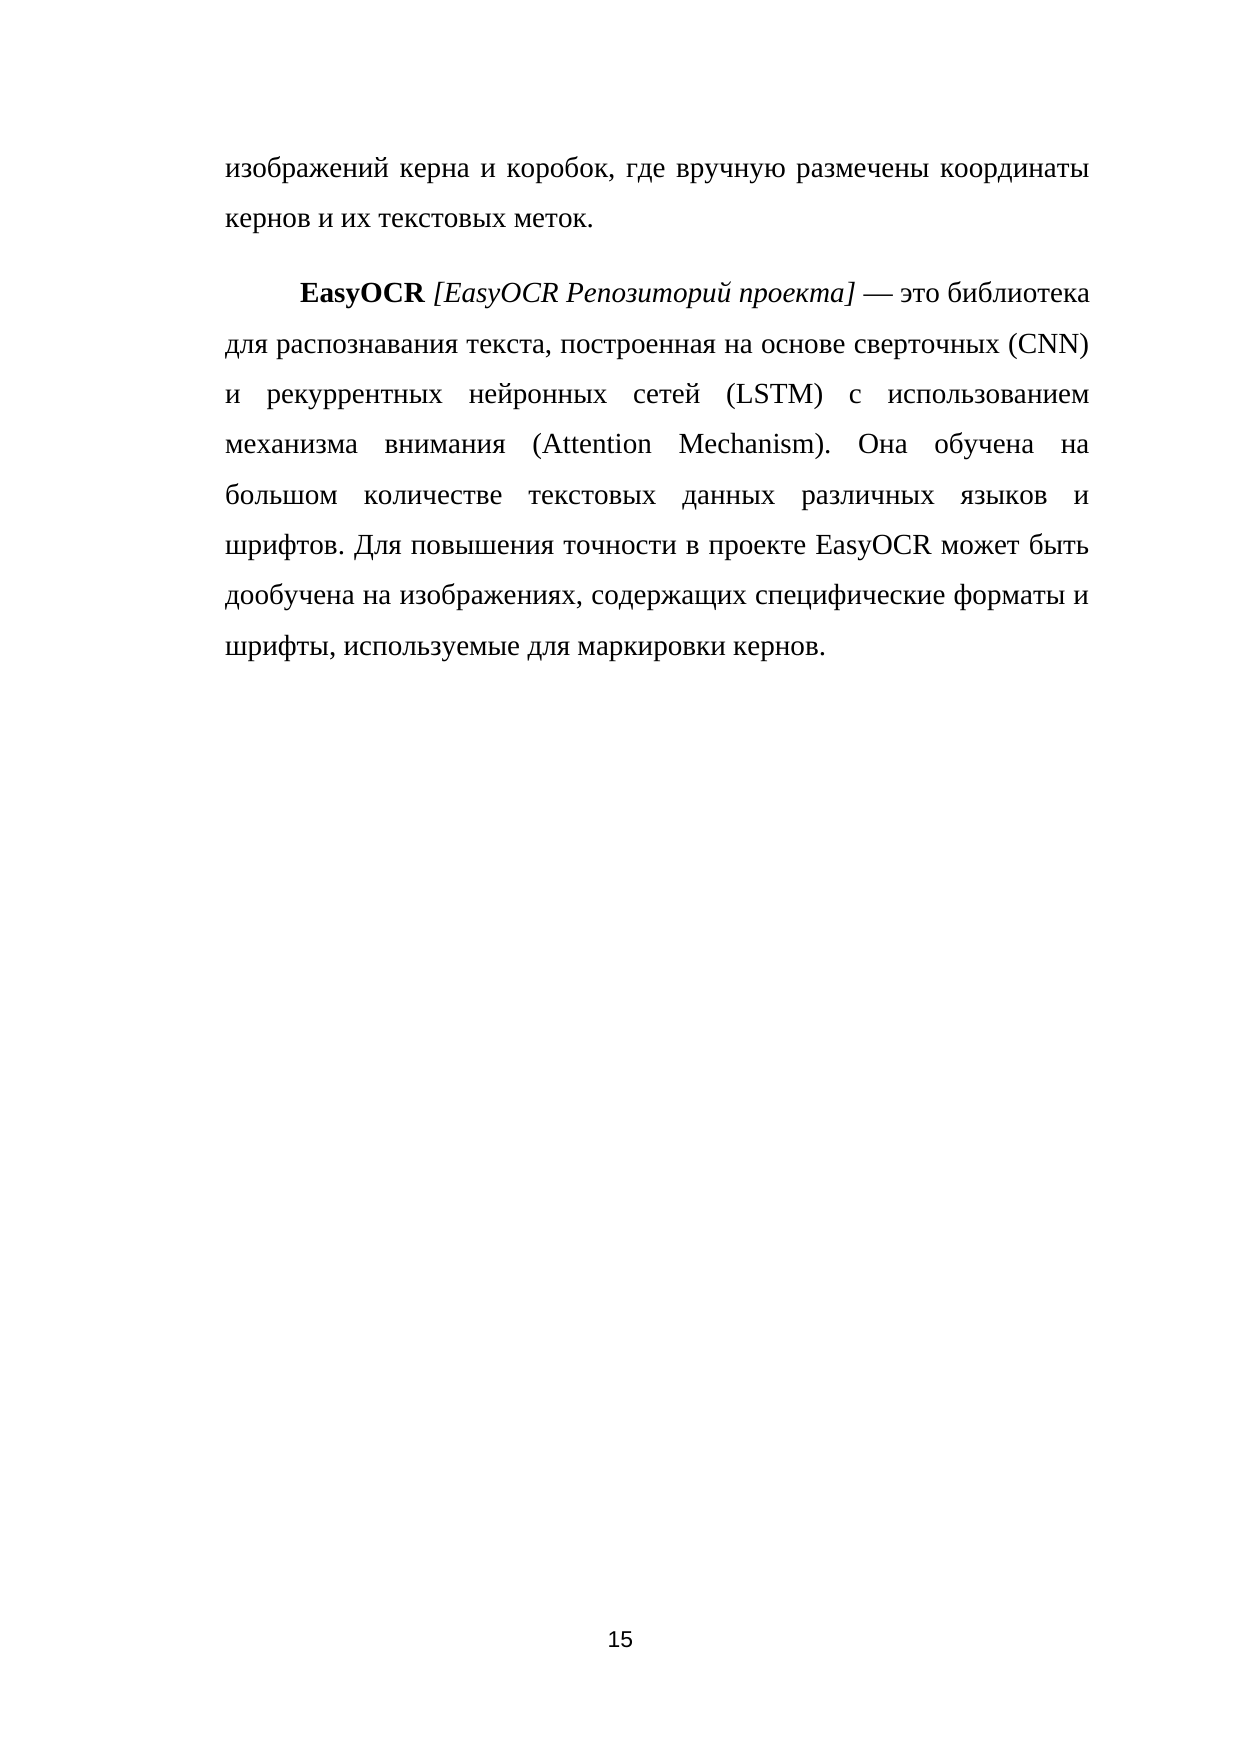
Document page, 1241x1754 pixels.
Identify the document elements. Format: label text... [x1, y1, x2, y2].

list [187, 150, 1090, 234]
text EasyOCR [EasyOCR Репозиторий проекта] — это библиотека для распознавания текста, построенная на основе сверточных (CNN) и рекуррентных нейронных сетей (LSTM) с использованием механизма внимания (Attention Mechanism). Она обучена на большом количестве текстовых данных различных языков и шрифтов. Для повышения точности в проекте EasyOCR может быть дообучена на изображениях, содержащих специфические форматы и шрифты, используемые для маркировки кернов. [225, 276, 1090, 661]
